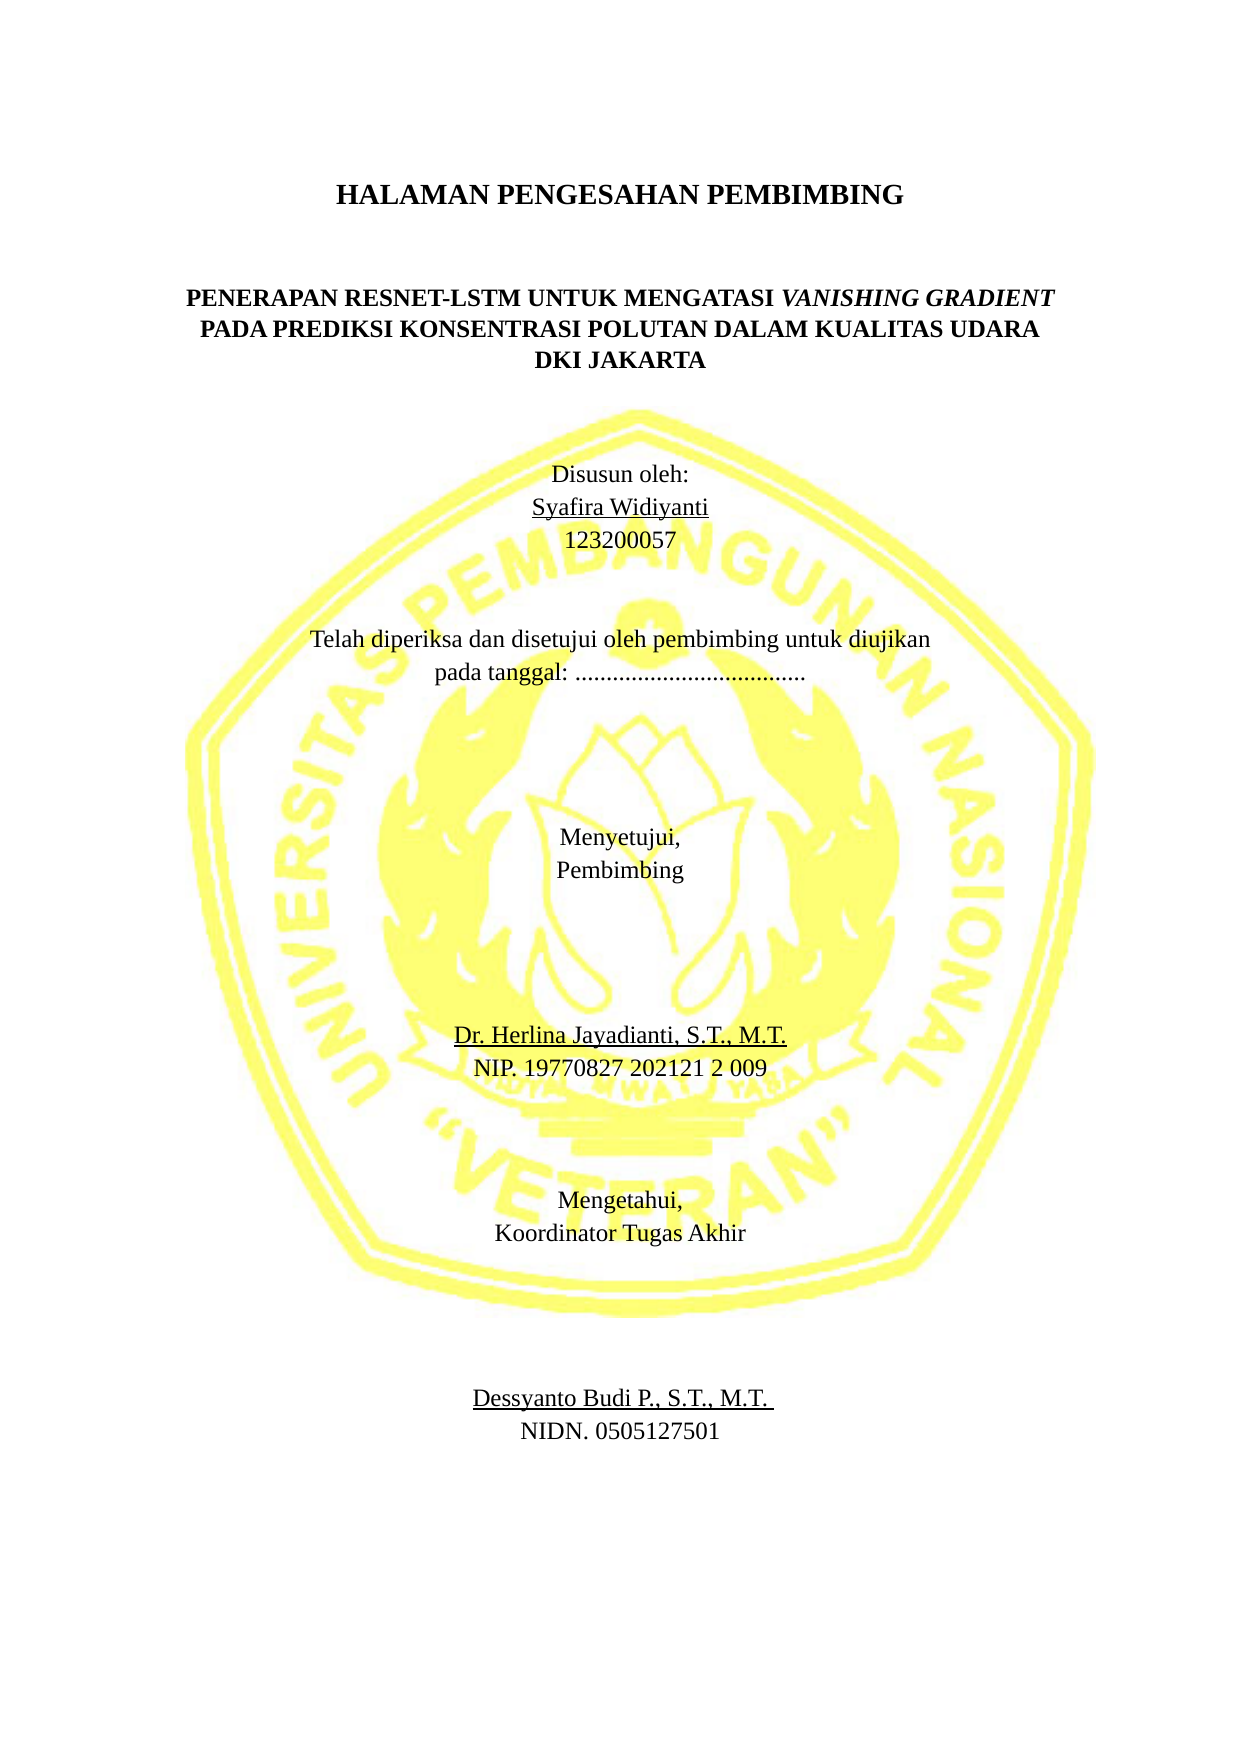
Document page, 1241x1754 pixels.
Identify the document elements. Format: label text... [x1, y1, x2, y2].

text Pembimbing [177, 855, 1063, 884]
subtitle HALAMAN PENGESAHAN PEMBIMBING [177, 177, 1063, 211]
text PENERAPAN RESNET-LSTM UNTUK MENGATASI VANISHING GRADIENT PADA PREDIKSI KONSENTRASI POLUTAN DALAM KUALITAS UDARA DKI JAKARTA [177, 283, 1063, 374]
text Disusun oleh: [177, 459, 1063, 488]
text Dessyanto Budi P., S.T., M.T. [177, 1383, 1063, 1412]
text NIDN. 0505127501 [177, 1416, 1063, 1445]
text Dr. Herlina Jayadianti, S.T., M.T. [177, 1020, 1063, 1049]
picture [184, 406, 1096, 1318]
text Telah diperiksa dan disetujui oleh pembimbing untuk diujikan [177, 624, 1063, 653]
text Menyetujui, [177, 822, 1063, 851]
text pada tanggal: ..................................... [177, 657, 1063, 686]
text 123200057 [177, 525, 1063, 554]
text Koordinator Tugas Akhir [177, 1218, 1063, 1247]
text Mengetahui, [177, 1185, 1063, 1214]
text NIP. 19770827 202121 2 009 [177, 1053, 1063, 1082]
text Syafira Widiyanti [177, 492, 1063, 521]
